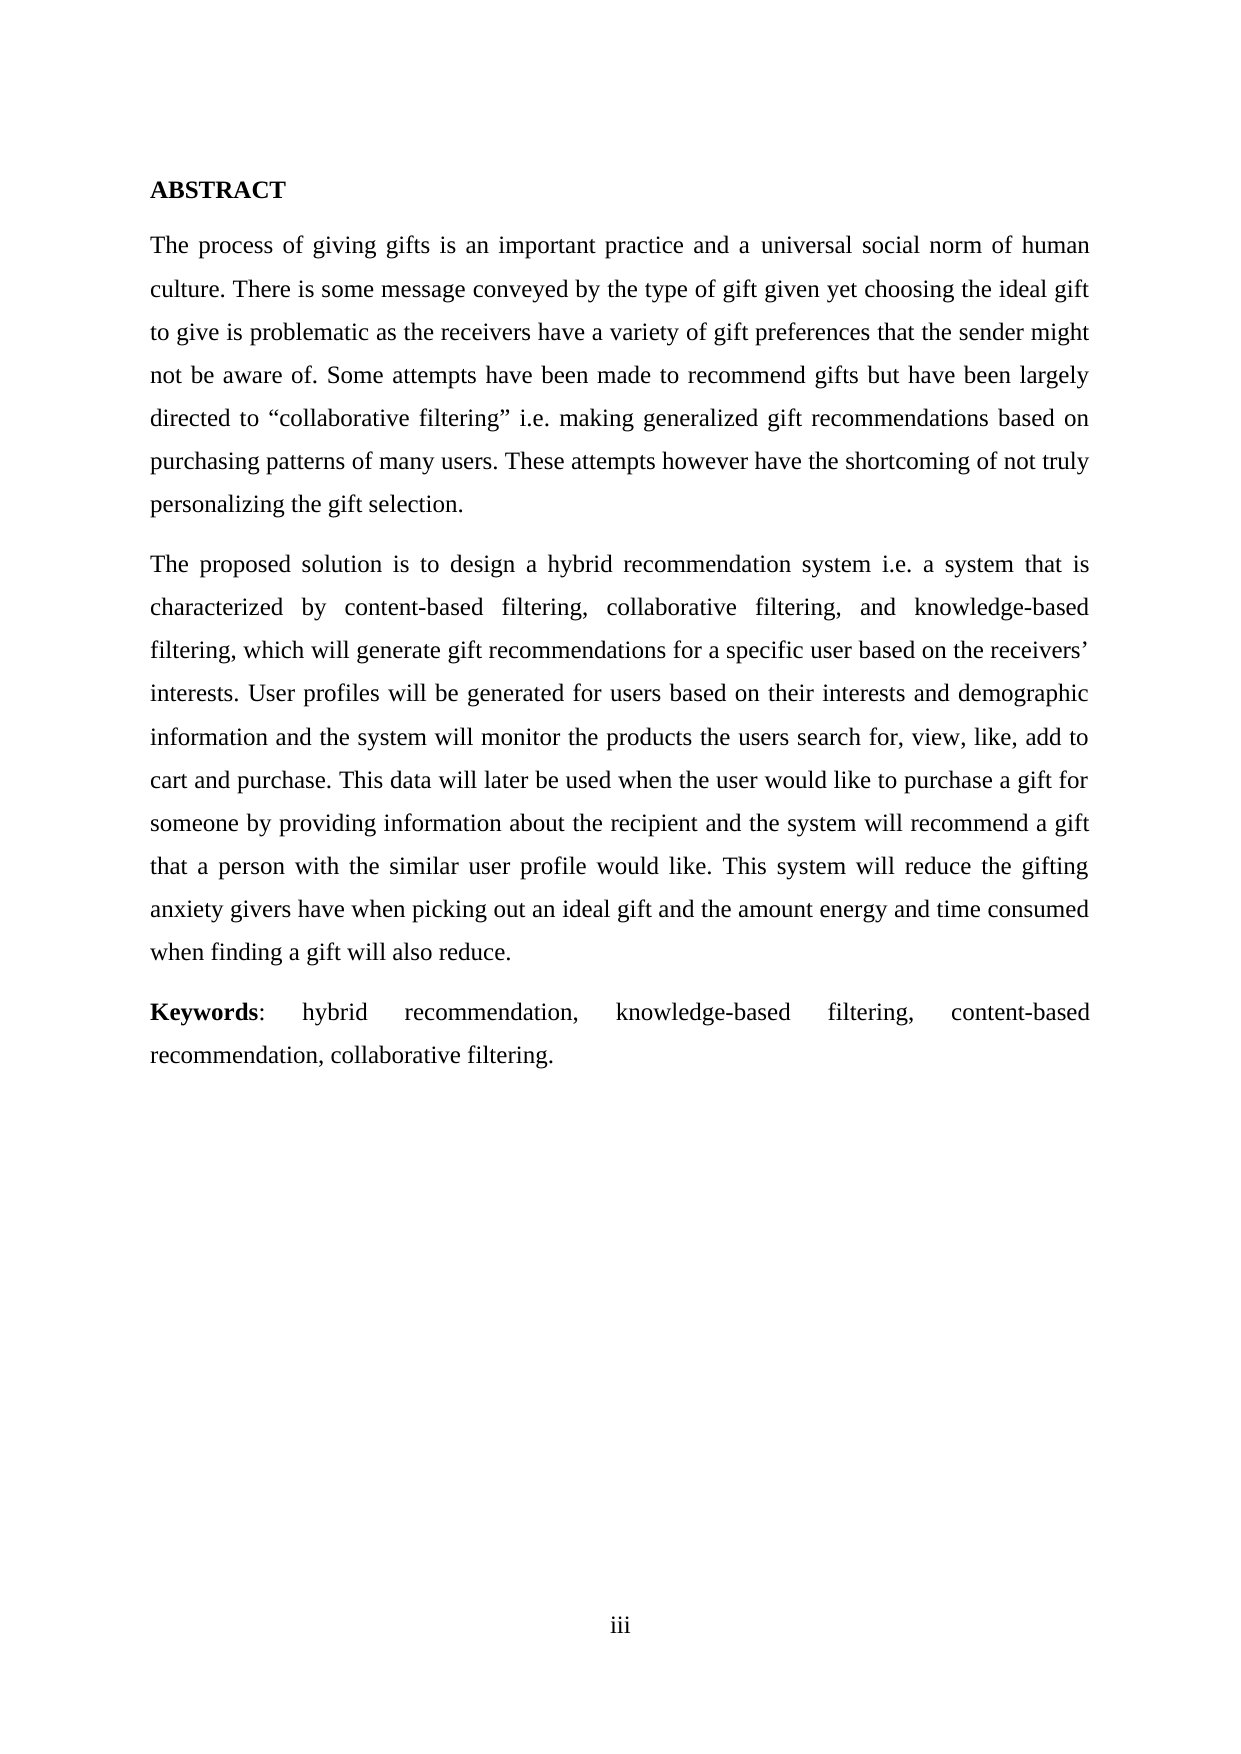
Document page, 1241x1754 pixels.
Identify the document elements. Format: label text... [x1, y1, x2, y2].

text The proposed solution is to design a hybrid recommendation system i.e. a system that is characterized by content-based filtering, collaborative filtering, and knowledge-based filtering, which will generate gift recommendations for a specific user based on the receivers’ interests. User profiles will be generated for users based on their interests and demographic information and the system will monitor the products the users search for, view, like, add to cart and purchase. This data will later be used when the user would like to purchase a gift for someone by providing information about the recipient and the system will recommend a gift that a person with the similar user profile would like. This system will reduce the gifting anxiety givers have when picking out an ideal gift and the amount energy and time consumed when finding a gift will also reduce. [150, 549, 1090, 966]
text The process of giving gifts is an important practice and a universal social norm of human culture. There is some message conveyed by the type of gift given yet choosing the ideal gift to give is problematic as the receivers have a variety of gift preferences that the sender might not be aware of. Some attempts have been made to recommend gifts but have been largely directed to “collaborative filtering” i.e. making generalized gift recommendations based on purchasing patterns of many users. These attempts however have the shortcoming of not truly personalizing the gift selection. [150, 231, 1090, 518]
subtitle ABSTRACT [150, 175, 1090, 204]
text Keywords: hybrid recommendation, knowledge-based filtering, content-based recommendation, collaborative filtering. [150, 997, 1090, 1069]
